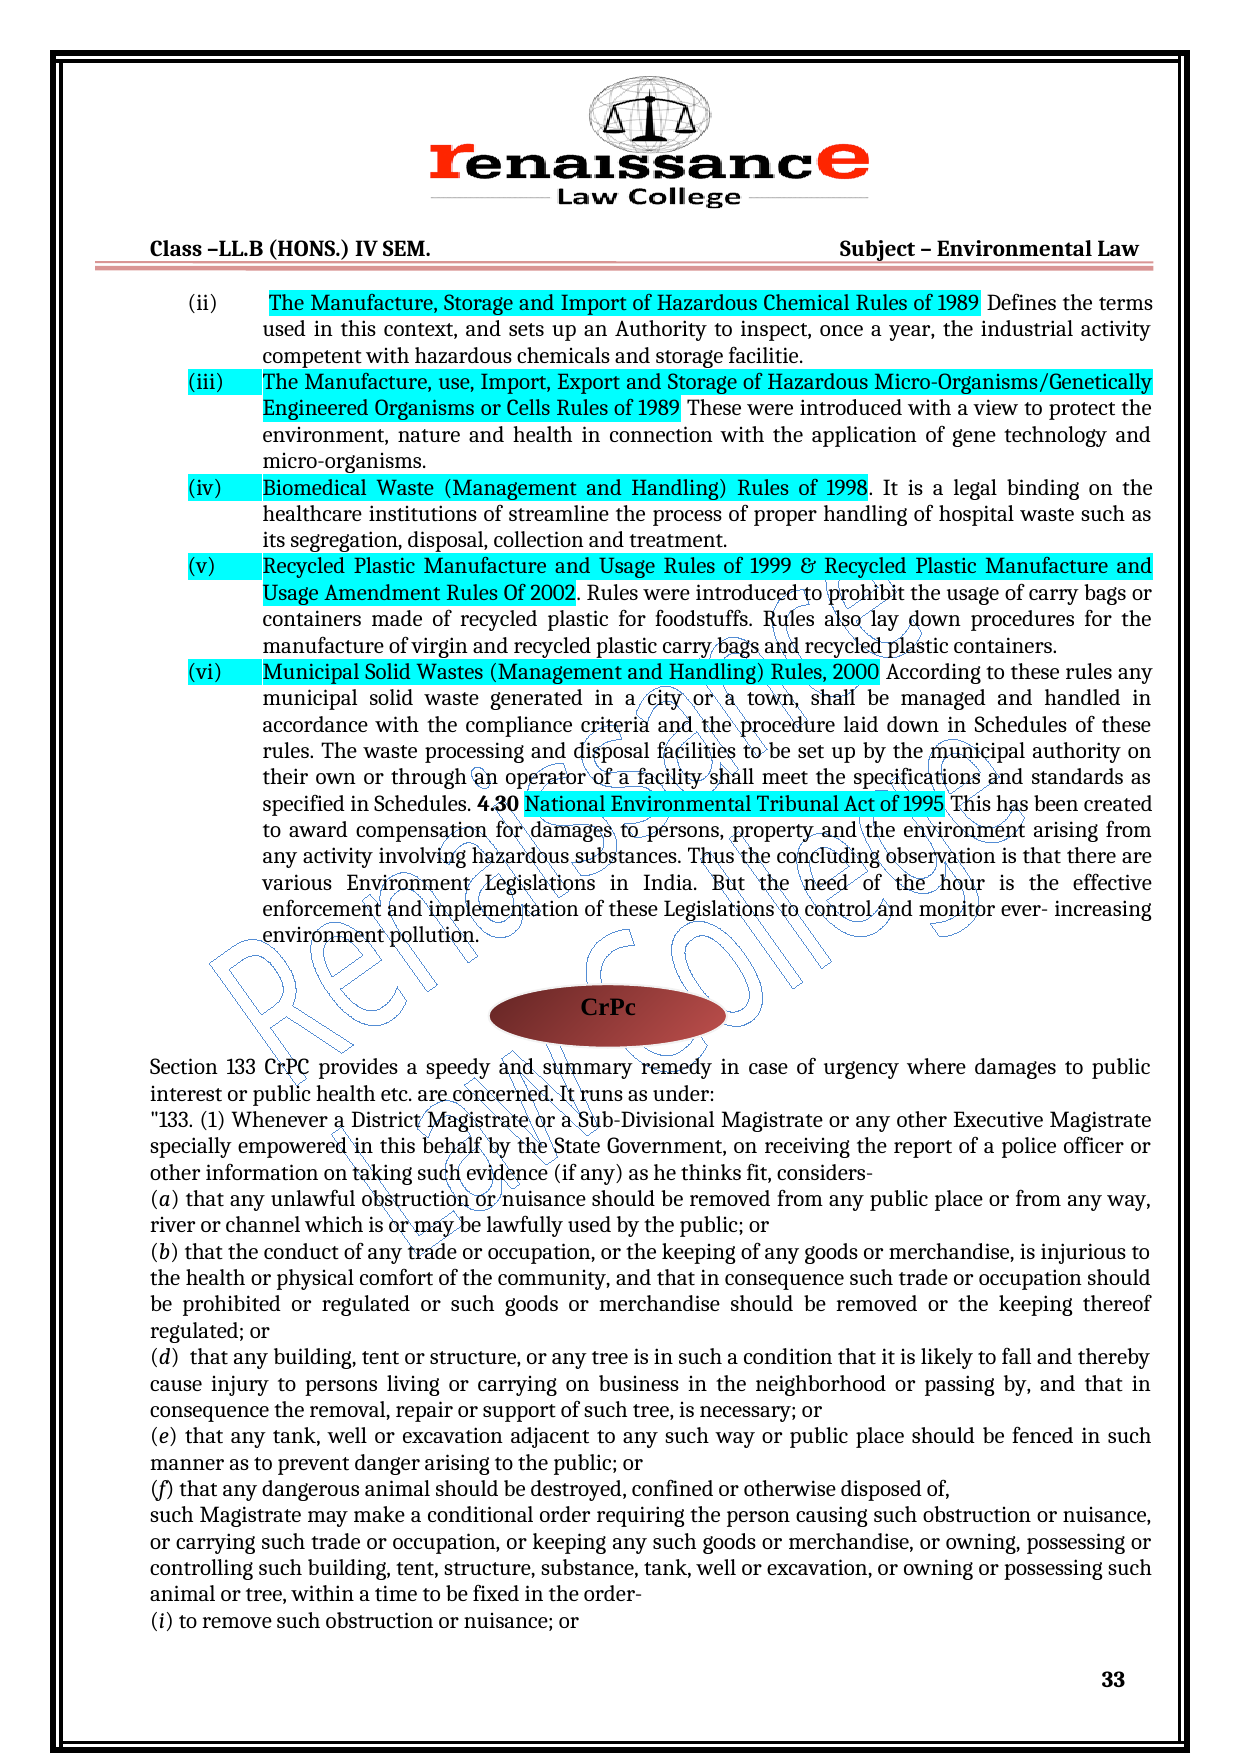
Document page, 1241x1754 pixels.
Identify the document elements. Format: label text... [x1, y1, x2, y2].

text "133. (1) Whenever a District Magistrate or a Sub-Divisional Magistrate or any other Executive Magistrate specially empowered in this behalf by the State Government, on receiving the report of a police officer or other information on taking such evidence (if any) as he thinks fit, considers- [150, 1107, 1153, 1186]
list Recycled Plastic Manufacture and Usage Rules of 1999 & Recycled Plastic Manufacture and Usage Amendment Rules Of 2002. Rules were introduced to prohibit the usage of carry bags or containers made of recycled plastic for foodstuffs. Rules also lay down procedures for the manufacture of virgin and recycled plastic carry bags and recycled plastic containers. [187, 553, 1153, 659]
picture [406, 75, 897, 209]
text such Magistrate may make a conditional order requiring the person causing such obstruction or nuisance, or carrying such trade or occupation, or keeping any such goods or merchandise, or owning, possessing or controlling such building, tent, structure, substance, tank, well or excavation, or owning or possessing such animal or tree, within a time to be fixed in the order- [150, 1502, 1153, 1607]
text Section 133 CrPC provides a speedy and summary remedy in case of urgency where damages to public interest or public health etc. are concerned. It runs as under: [150, 1054, 1153, 1107]
list Municipal Solid Wastes (Management and Handling) Rules, 2000 According to these rules any municipal solid waste generated in a city or a town, shall be managed and handled in accordance with the compliance criteria and the procedure laid down in Schedules of these rules. The waste processing and disposal facilities to be set up by the municipal authority on their own or through an operator of a facility shall meet the specifications and standards as specified in Schedules. 4.30 National Environmental Tribunal Act of 1995 This has been created to award compensation for damages to persons, property and the environment arising from any activity involving hazardous substances. Thus the concluding observation is that there are various Environment Legislations in India. But the need of the hour is the effective enforcement and implementation of these Legislations to control and monitor ever- increasing environment pollution. [187, 659, 1153, 949]
text (i) to remove such obstruction or nuisance; or [150, 1607, 1153, 1634]
text (e) that any tank, well or excavation adjacent to any such way or public place should be fenced in such manner as to prevent danger arising to the public; or [150, 1423, 1153, 1476]
text (d) that any building, tent or structure, or any tree is in such a condition that it is likely to fall and thereby cause injury to persons living or carrying on business in the neighborhood or passing by, and that in consequence the removal, repair or support of such tree, is necessary; or [150, 1344, 1153, 1423]
text (f) that any dangerous animal should be destroyed, confined or otherwise disposed of, [150, 1476, 1153, 1502]
list The Manufacture, Storage and Import of Hazardous Chemical Rules of 1989 Defines the terms used in this context, and sets up an Authority to inspect, once a year, the industrial activity competent with hazardous chemicals and storage facilitie. [187, 290, 1153, 369]
list The Manufacture, use, Import, Export and Storage of Hazardous Micro-Organisms/Genetically Engineered Organisms or Cells Rules of 1989 These were introduced with a view to protect the environment, nature and health in connection with the application of gene technology and micro-organisms. [187, 369, 1153, 474]
text (a) that any unlawful obstruction or nuisance should be removed from any public place or from any way, river or channel which is or may be lawfully used by the public; or [150, 1186, 1153, 1238]
text (b) that the conduct of any trade or occupation, or the keeping of any goods or merchandise, is injurious to the health or physical comfort of the community, and that in consequence such trade or occupation should be prohibited or regulated or such goods or merchandise should be removed or the keeping thereof regulated; or [150, 1238, 1153, 1344]
list Biomedical Waste (Management and Handling) Rules of 1998. It is a legal binding on the healthcare institutions of streamline the process of proper handling of hospital waste such as its segregation, disposal, collection and treatment. [187, 474, 1153, 553]
